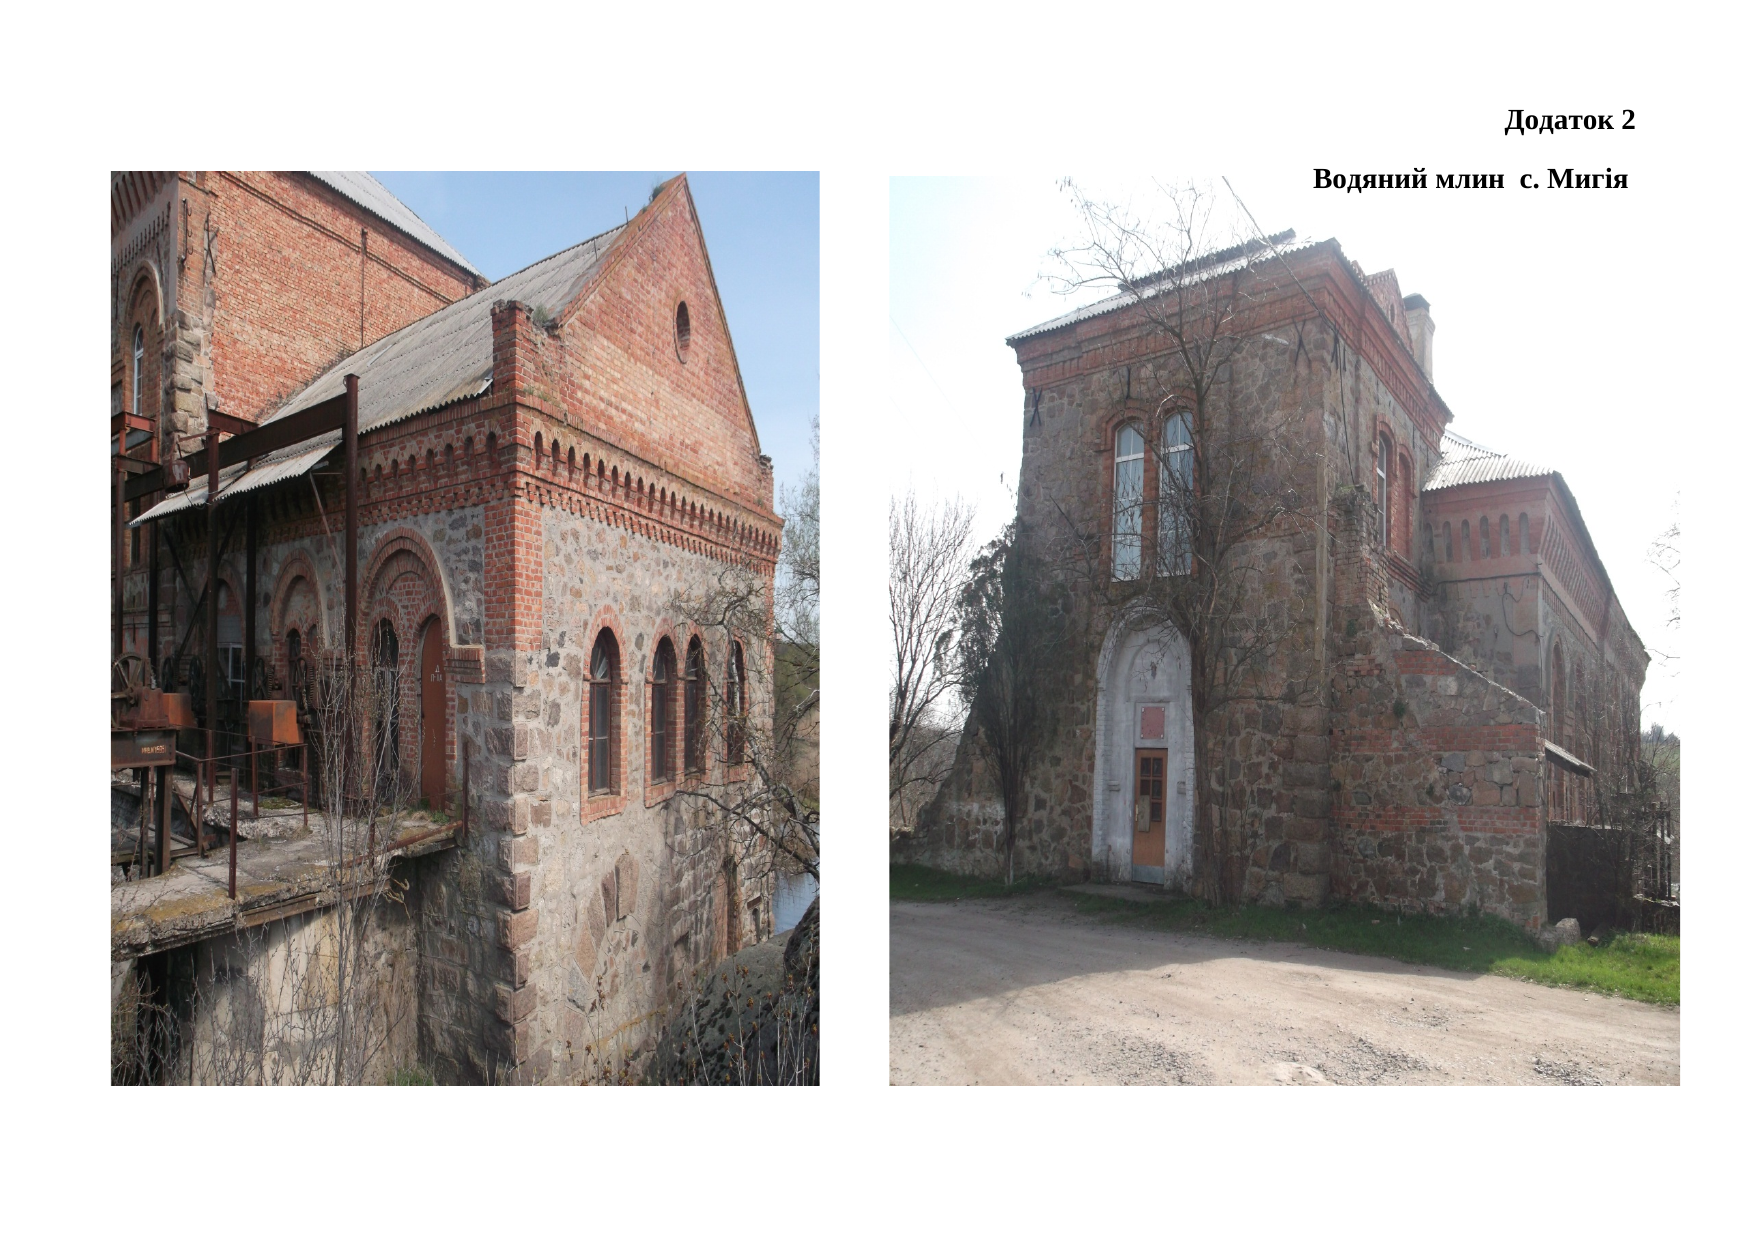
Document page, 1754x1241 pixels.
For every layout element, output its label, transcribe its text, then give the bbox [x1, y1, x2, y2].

text Водяний млин с. Мигія [118, 161, 1636, 195]
text Додаток 2 [118, 102, 1636, 135]
picture [889, 176, 1681, 1086]
picture [110, 171, 820, 1086]
